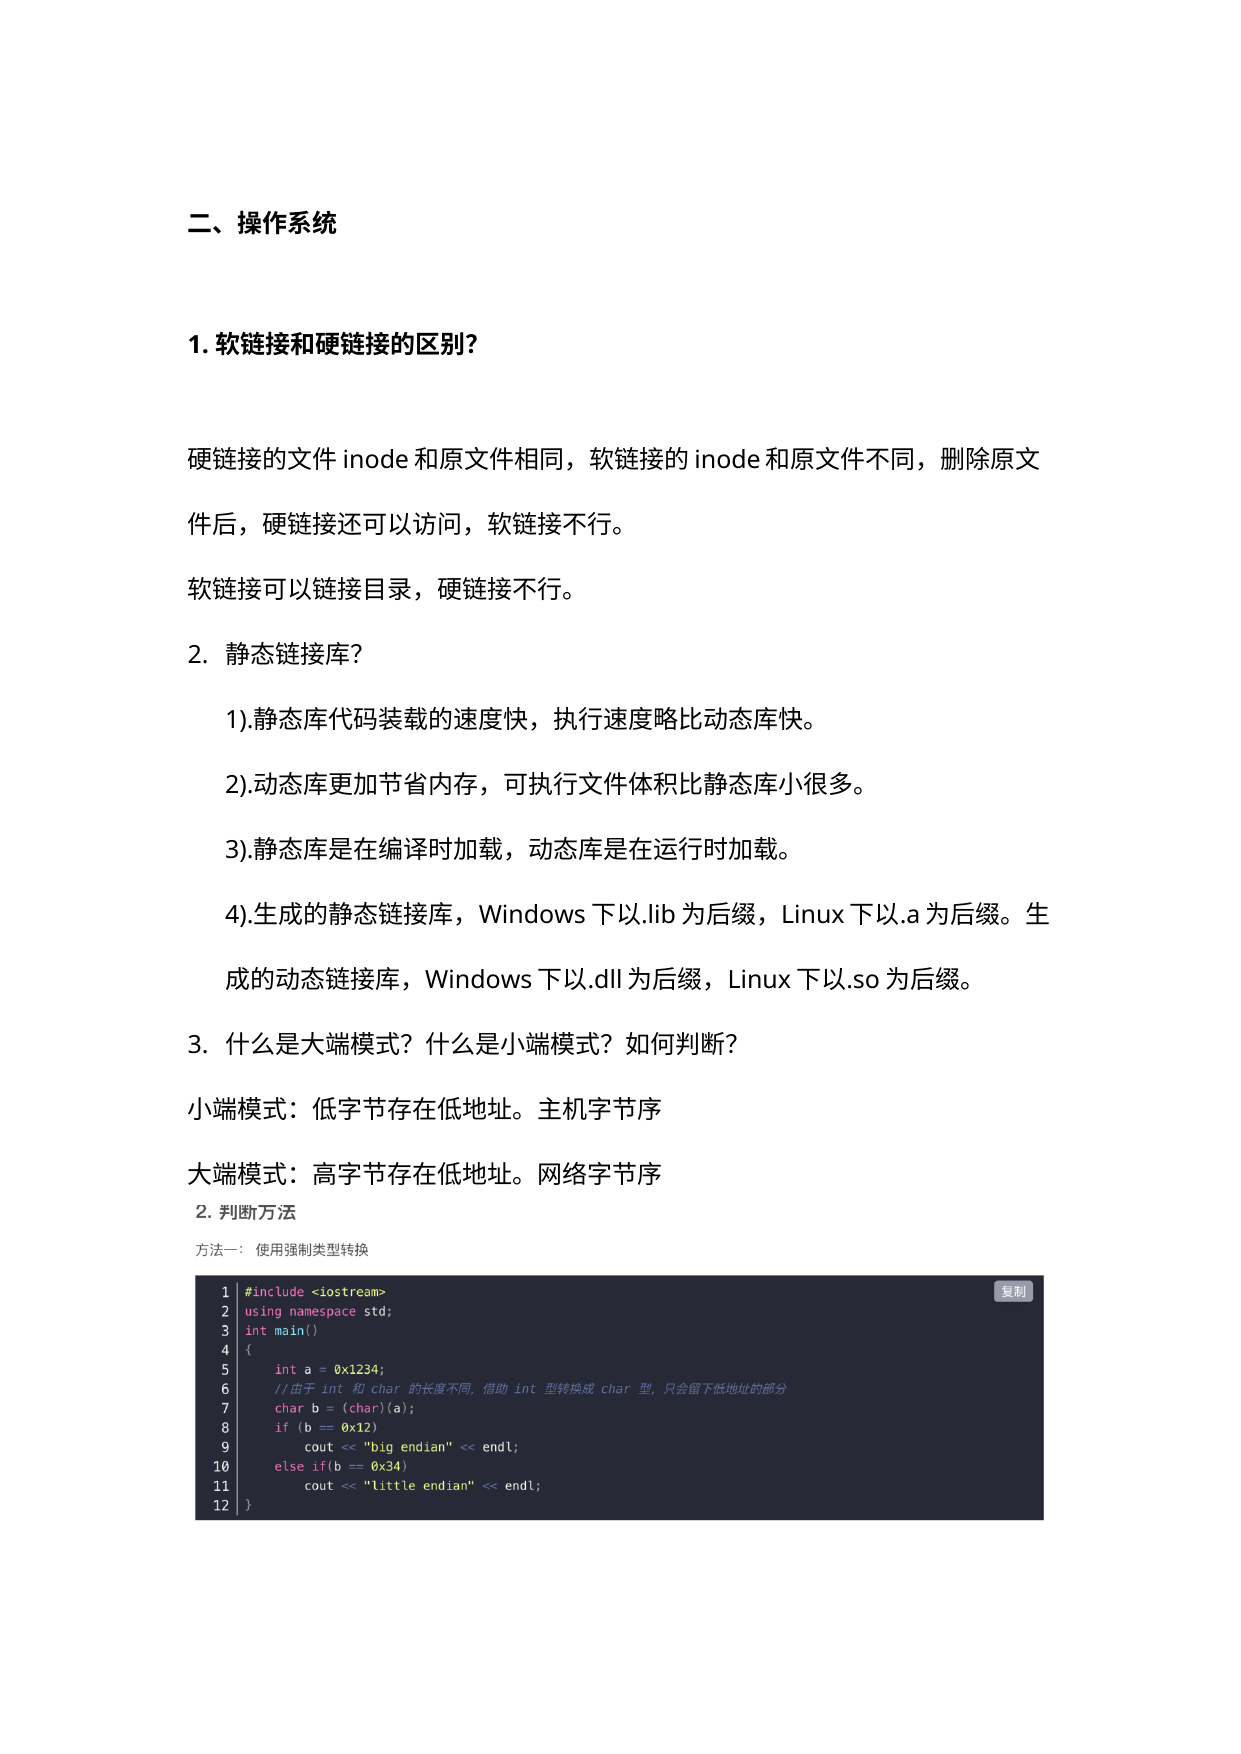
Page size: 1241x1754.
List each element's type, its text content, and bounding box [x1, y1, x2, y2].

list 静态链接库？ [187, 620, 1053, 685]
text 软链接可以链接目录，硬链接不行。 [187, 555, 1053, 620]
list 2).动态库更加节省内存，可执行文件体积比静态库小很多。 [225, 750, 1053, 815]
text 硬链接的文件inode和原文件相同，软链接的inode和原文件不同，删除原文件后，硬链接还可以访问，软链接不行。 [187, 425, 1053, 555]
text 大端模式：高字节存在低地址。网络字节序 [187, 1140, 1053, 1205]
list 4).生成的静态链接库，Windows下以.lib为后缀，Linux下以.a为后缀。生成的动态链接库，Windows下以.dll为后缀，Linux下以.so为后缀。 [225, 880, 1053, 1010]
text 小端模式：低字节存在低地址。主机字节序 [187, 1075, 1053, 1140]
subtitle 1. 软链接和硬链接的区别？ [187, 310, 1053, 375]
subtitle 二、操作系统 [187, 189, 1053, 254]
list 1).静态库代码装载的速度快，执行速度略比动态库快。 [225, 685, 1053, 750]
picture [187, 1205, 1053, 1539]
list 什么是大端模式？什么是小端模式？如何判断？ [187, 1010, 1053, 1075]
list 3).静态库是在编译时加载，动态库是在运行时加载。 [225, 815, 1053, 880]
